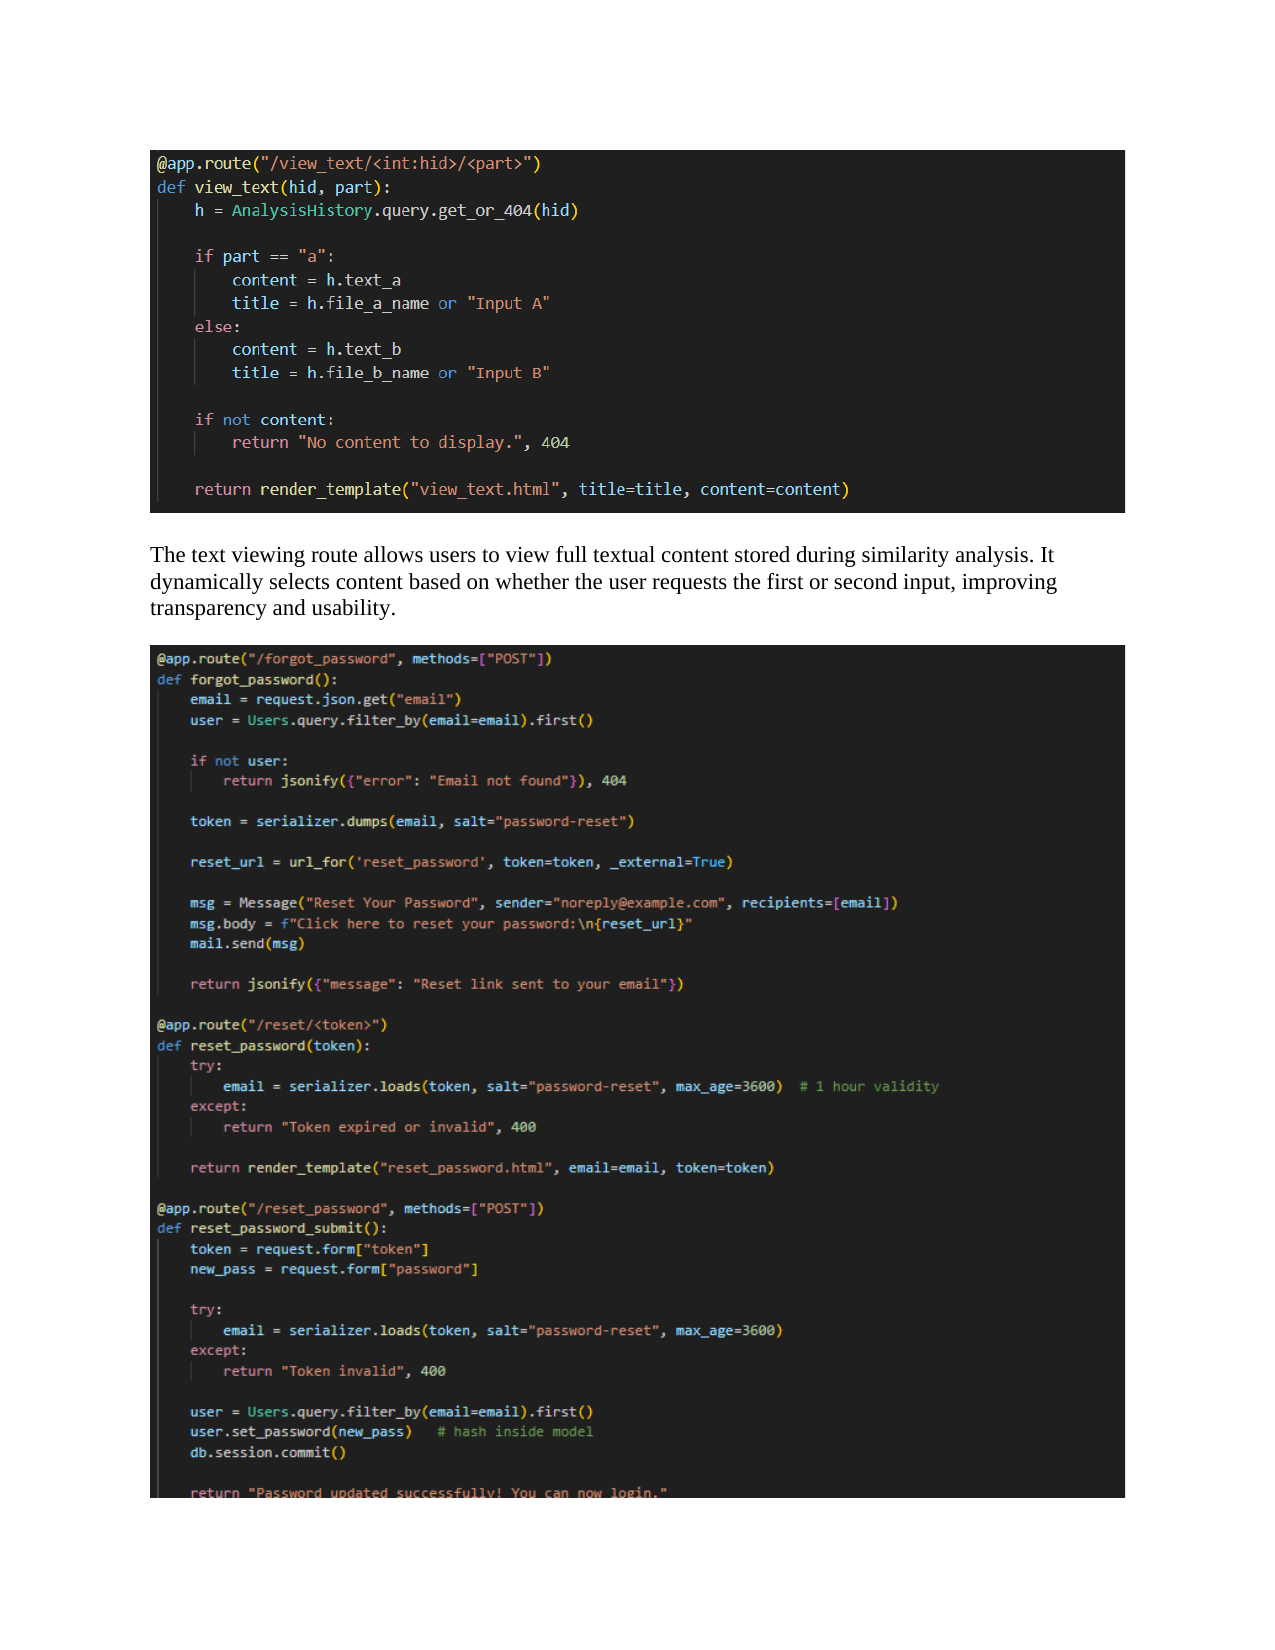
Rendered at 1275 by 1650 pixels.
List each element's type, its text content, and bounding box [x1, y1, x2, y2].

picture [150, 150, 1125, 513]
picture [150, 645, 1125, 1498]
text The text viewing route allows users to view full textual content stored during similarity analysis. It dynamically selects content based on whether the user requests the first or second input, improving transparency and usability. [150, 541, 1125, 620]
